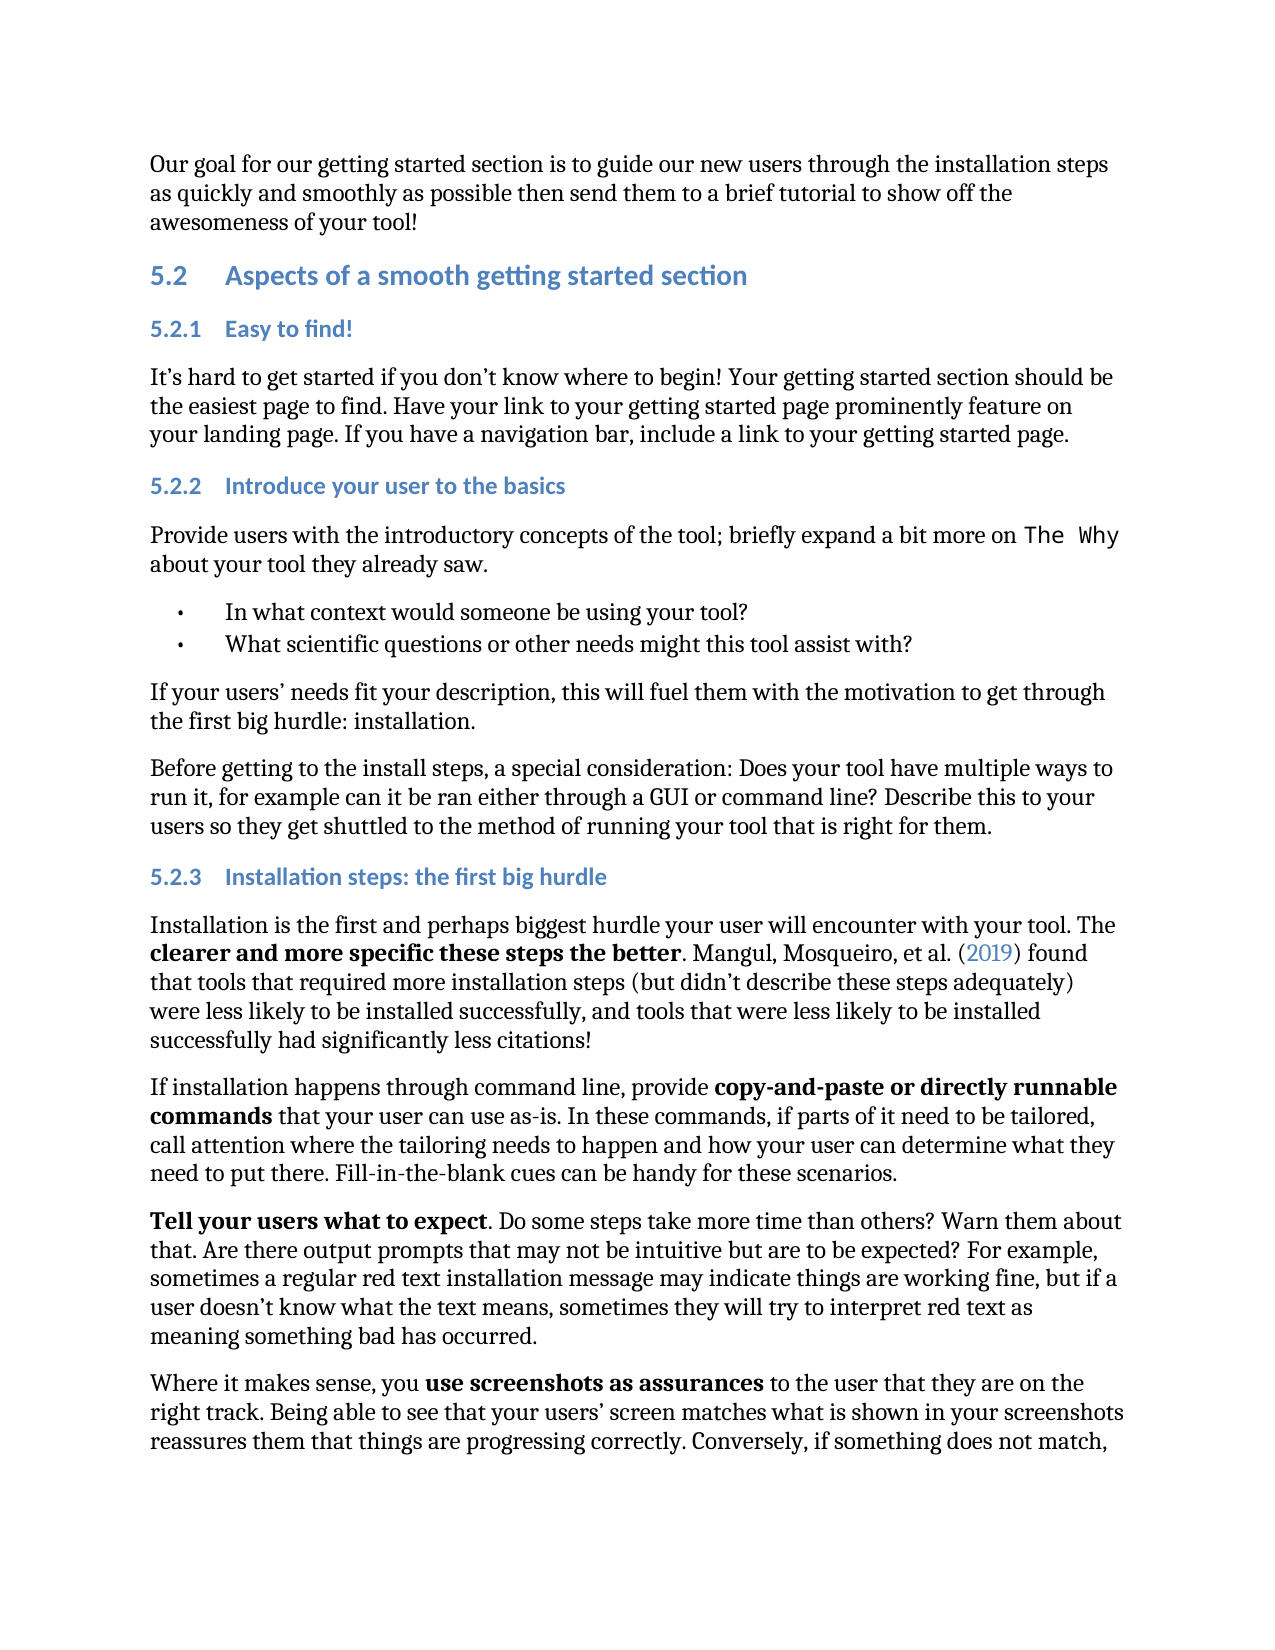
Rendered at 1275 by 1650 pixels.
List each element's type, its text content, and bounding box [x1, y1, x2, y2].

text If your users’ needs fit your description, this will fuel them with the motivation to get through the first big hurdle: installation. [150, 678, 1125, 735]
list In what context would someone be using your tool? [175, 598, 1125, 627]
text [150, 1369, 1125, 1456]
list What scientific questions or other needs might this tool assist with? [175, 630, 1125, 659]
text Our goal for our getting started section is to guide our new users through the installation steps as quickly and smoothly as possible then send them to a brief tutorial to show off the awesomeness of your tool! [150, 150, 1125, 236]
subtitle 5.2.1 Easy to find! [150, 313, 1125, 344]
text If installation happens through command line, provide copy-and-paste or directly runnable commands that your user can use as-is. In these commands, if parts of it need to be tailored, call attention where the tailoring needs to happen and how your user can determine what they need to put there. Fill-in-the-blank cues can be handy for these scenarios. [150, 1073, 1125, 1188]
subtitle 5.2.2 Introduce your user to the basics [150, 470, 1125, 500]
subtitle 5.2.3 Installation steps: the first big hurdle [150, 861, 1125, 892]
subtitle 5.2 Aspects of a smooth getting started section [150, 257, 1125, 293]
text Provide users with the introductory concepts of the tool; briefly expand a bit more on The Why about your tool they already saw. [150, 519, 1125, 579]
text Installation is the first and perhaps biggest hurdle your user will encounter with your tool. The clearer and more specific these steps the better. Mangul, Mosqueiro, et al. (2019) found that tools that required more installation steps (but didn’t describe these steps adequately) were less likely to be installed successfully, and tools that were less likely to be installed successfully had significantly less citations! [150, 911, 1125, 1054]
text Tell your users what to expect. Do some steps take more time than others? Warn them about that. Are there output prompts that may not be intuitive but are to be expected? For example, sometimes a regular red text installation message may indicate things are working fine, but if a user doesn’t know what the text means, sometimes they will try to interpret red text as meaning something bad has occurred. [150, 1207, 1125, 1351]
text Before getting to the install steps, a special consideration: Does your tool have multiple ways to run it, for example can it be ran either through a GUI or command line? Describe this to your users so they get shuttled to the method of running your tool that is right for them. [150, 754, 1125, 840]
text It’s hard to get started if you don’t know where to begin! Your getting started section should be the easiest page to find. Have your link to your getting started page prominently feature on your landing page. If you have a navigation bar, include a link to your getting started page. [150, 363, 1125, 449]
